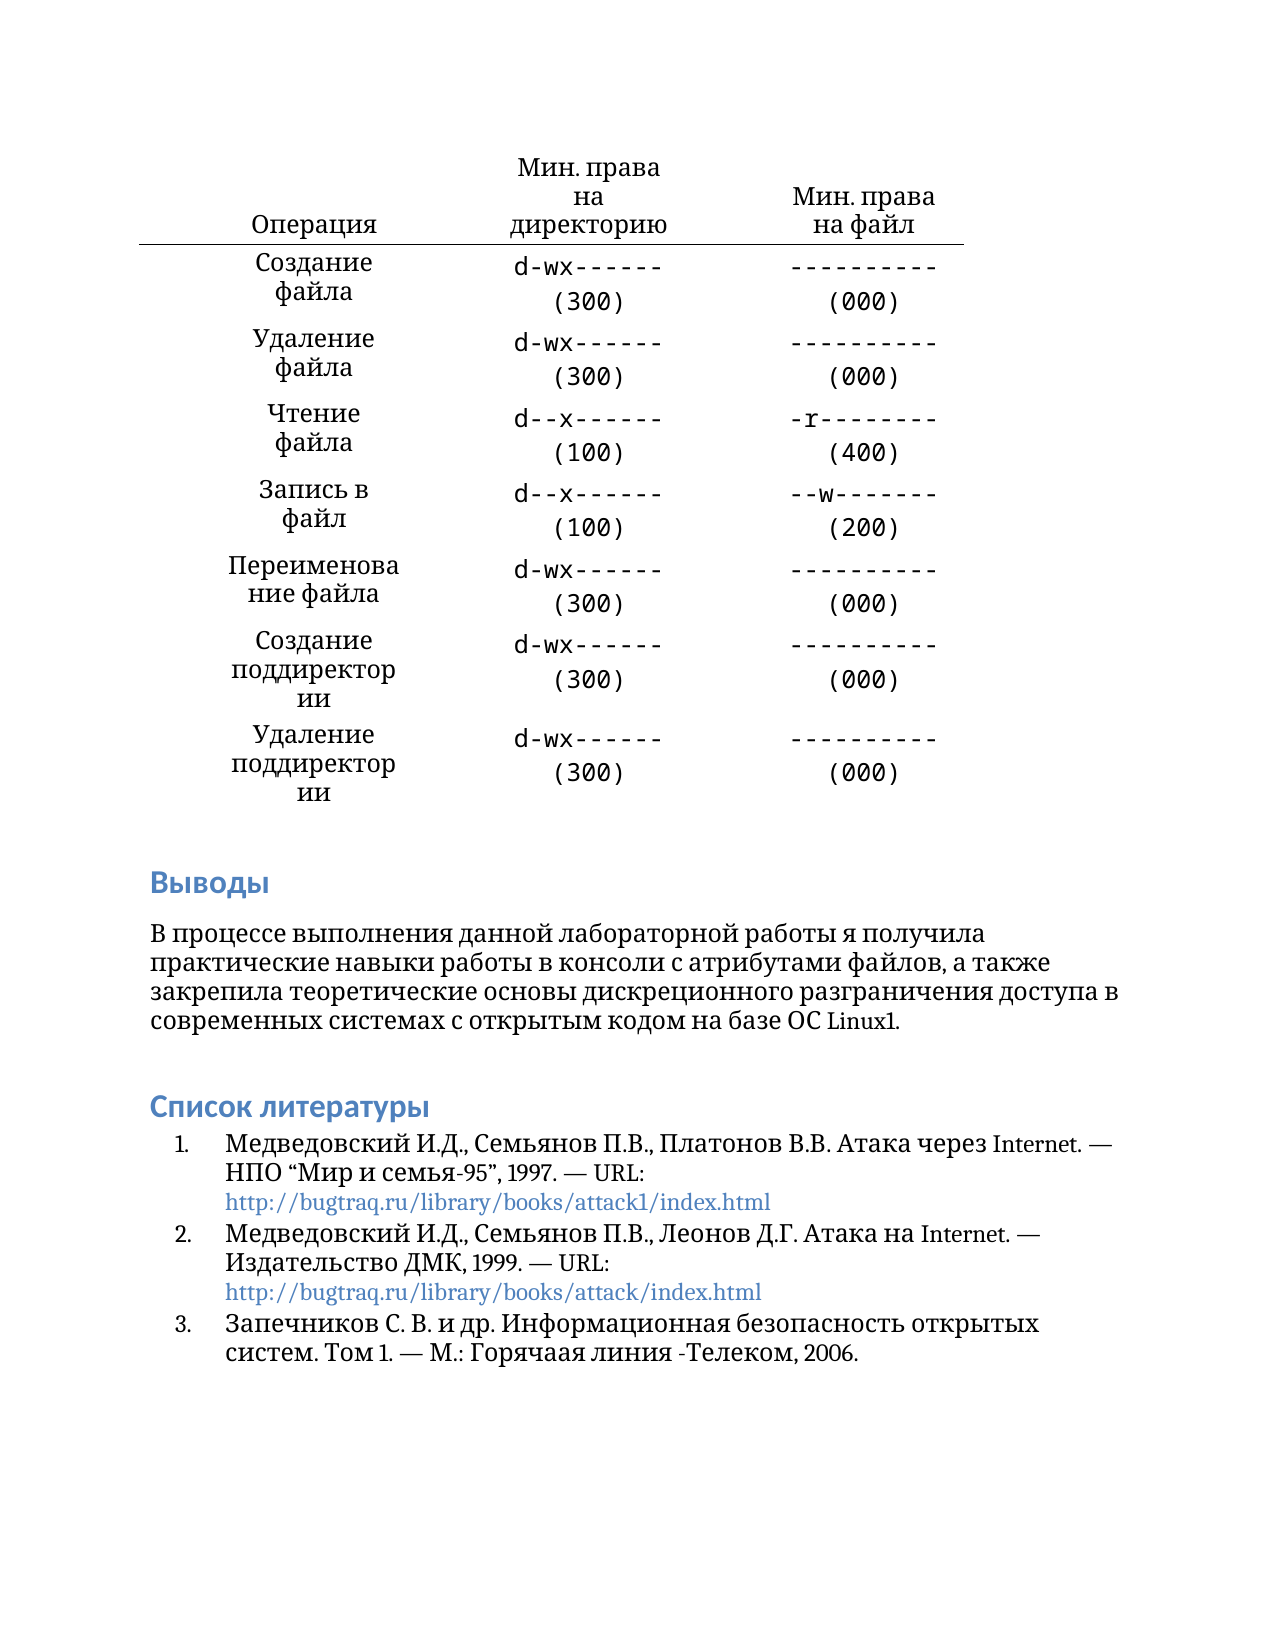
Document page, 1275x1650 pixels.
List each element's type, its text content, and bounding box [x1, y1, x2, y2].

table_cell Чтение файла [139, 397, 414, 472]
table_cell --w------- (200) [689, 472, 964, 548]
table_cell ----------(000) [689, 548, 964, 623]
table_cell Создание файла [139, 245, 414, 321]
table_header Операция [139, 150, 414, 244]
table_header Мин. права на файл [689, 150, 964, 244]
list Запечников С. В. и др. Информационная безопасность открытых систем. Том 1. — М.: Горячаая линия -Телеком, 2006. [175, 1310, 1125, 1367]
table_cell -r-------- (400) [689, 397, 964, 472]
table_header Мин. права на директорию [414, 150, 689, 244]
table_cell ---------- (000) [689, 624, 964, 717]
table_cell d--x------ (100) [414, 397, 689, 472]
table_cell ---------- (000) [689, 717, 964, 811]
table_cell Переименование файла [139, 548, 414, 623]
table_cell d-wx------ (300) [414, 717, 689, 811]
table_cell d-wx------ (300) [414, 321, 689, 397]
table_cell d-wx------ (300) [414, 548, 689, 623]
table_cell d--x------ (100) [414, 472, 689, 548]
list Медведовский И.Д., Семьянов П.В., Платонов В.В. Атака через Internet. — НПО “Мир и семья-95”, 1997. — URL: http://bugtraq.ru/library/books/attack1/index.html [175, 1130, 1125, 1216]
table_cell ---------- (000) [689, 321, 964, 397]
text В процессе выполнения данной лабораторной работы я получила практические навыки работы в консоли с атрибутами файлов, а также закрепила теоретические основы дискреционного разграничения доступа в современных системах с открытым кодом на базе ОС Linux1. [150, 920, 1125, 1035]
subtitle Список литературы [150, 1085, 1125, 1126]
table_cell Удаление файла [139, 321, 414, 397]
list Медведовский И.Д., Семьянов П.В., Леонов Д.Г. Атака на Internet. — Издательство ДМК, 1999. — URL: http://bugtraq.ru/library/books/attack/index.html [175, 1220, 1125, 1306]
subtitle Выводы [150, 861, 1125, 902]
table_cell Запись в файл [139, 472, 414, 548]
table_cell Создание поддиректории [139, 624, 414, 717]
table_cell ---------- (000) [689, 245, 964, 321]
table_cell Удаление поддиректории [139, 717, 414, 811]
table_cell d-wx------ (300) [414, 245, 689, 321]
table_cell d-wx------ (300) [414, 624, 689, 717]
